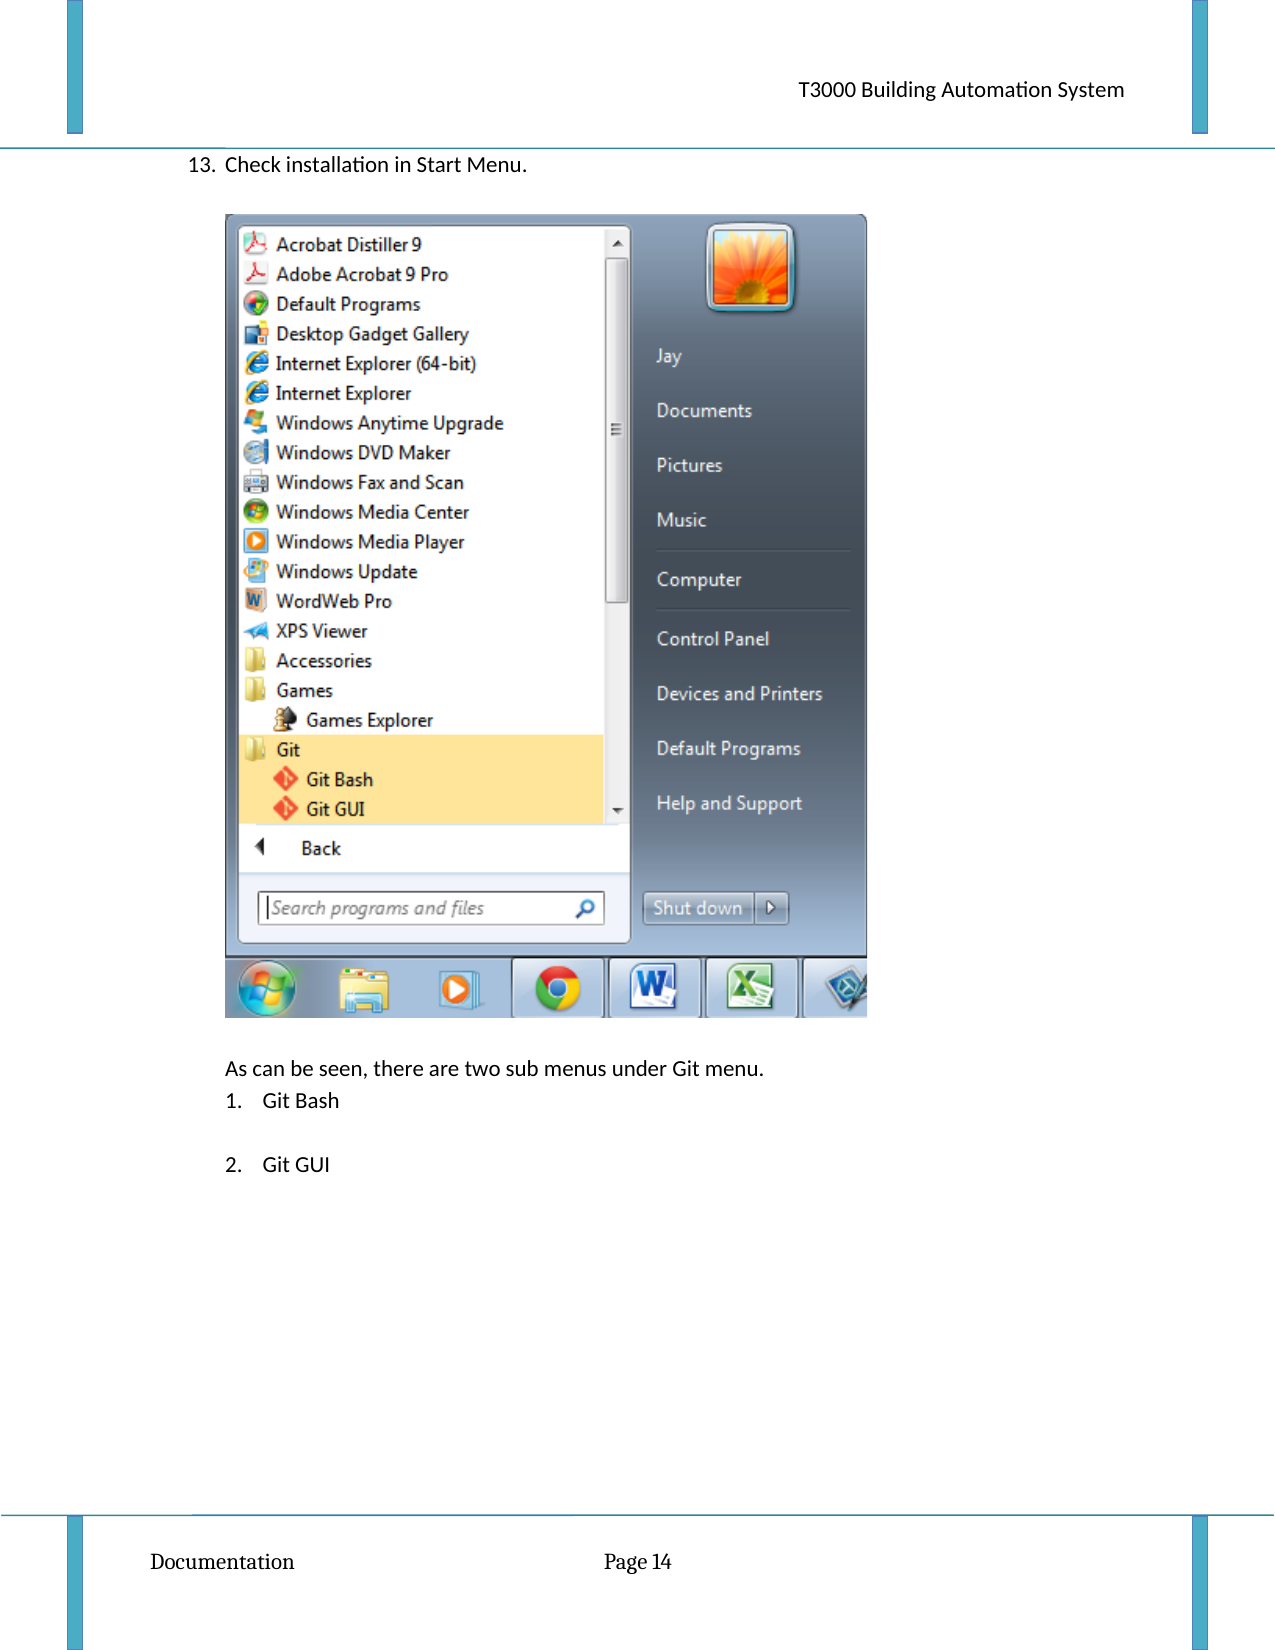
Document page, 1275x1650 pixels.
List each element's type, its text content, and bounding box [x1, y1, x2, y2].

list Git Bash [225, 1086, 1125, 1114]
list Check installation in Start Menu. [187, 150, 1125, 178]
picture [225, 214, 868, 1018]
list Git GUI [225, 1150, 1125, 1178]
list As can be seen, there are two sub menus under Git menu. [225, 1054, 1125, 1082]
